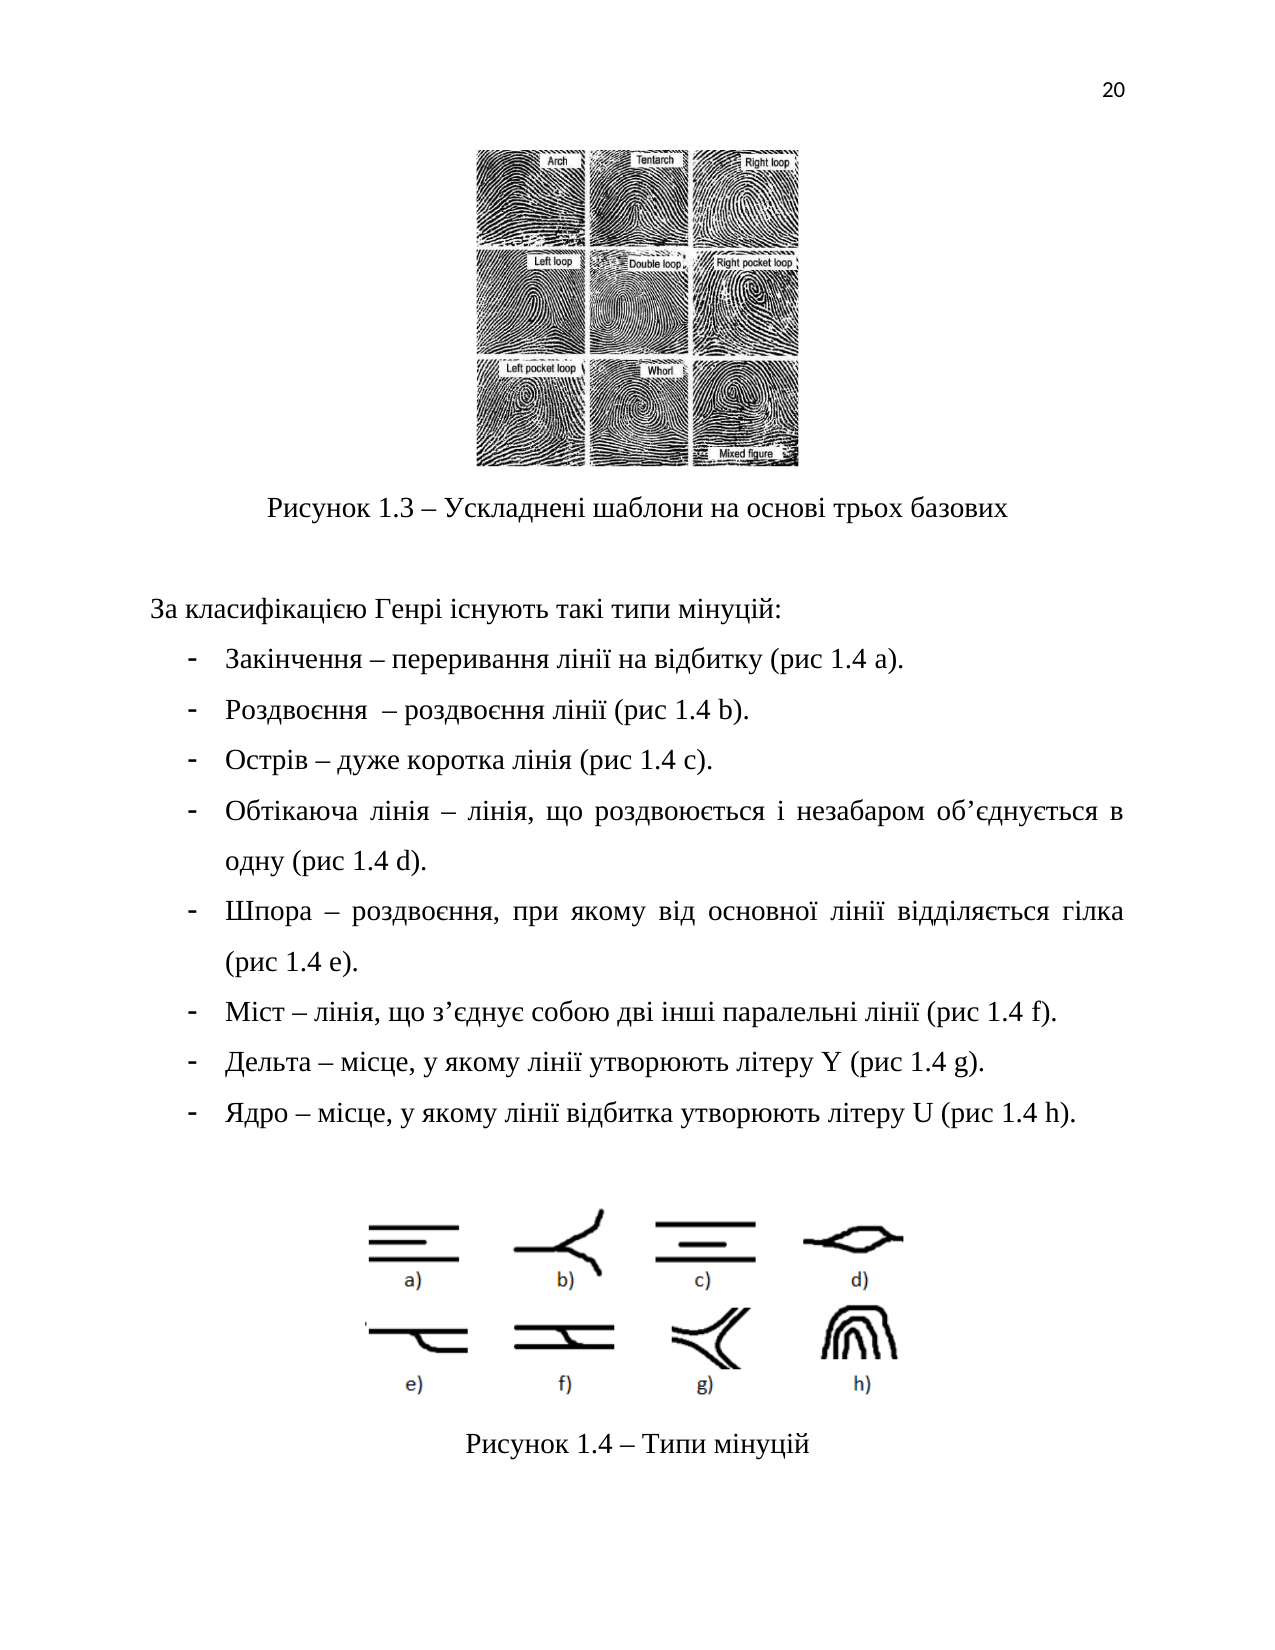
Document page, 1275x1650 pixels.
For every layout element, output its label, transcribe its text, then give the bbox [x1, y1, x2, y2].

list Роздвоєння – роздвоєння лінії (рис 1.4 b). [187, 692, 1125, 726]
picture [476, 150, 799, 477]
list Дельта – місце, у якому лінії утворюють літеру Y (рис 1.4 g). [187, 1044, 1125, 1078]
list Обтікаюча лінія – лінія, що роздвоюється і незабаром об’єднується в одну (рис 1.4 d). [187, 793, 1125, 877]
list Шпора – роздвоєння, при якому від основної лінії відділяється гілка (рис 1.4 e). [187, 893, 1125, 977]
text За класифікацією Генрі існують такі типи мінуцій: [150, 591, 1125, 625]
text Рисунок 1.4 – Типи мінуцій [150, 1426, 1125, 1459]
list Ядро – місце, у якому лінії відбитка утворюють літеру U (рис 1.4 h). [187, 1095, 1125, 1129]
list Острів – дуже коротка лінія (рис 1.4 c). [187, 742, 1125, 776]
list Закінчення – переривання лінії на відбитку (рис 1.4 a). [187, 641, 1125, 675]
text Рисунок 1.3 – Ускладнені шаблони на основі трьох базових [150, 491, 1125, 524]
picture [359, 1195, 916, 1412]
list Міст – лінія, що з’єднує собою дві інші паралельні лінії (рис 1.4 f). [187, 994, 1125, 1028]
